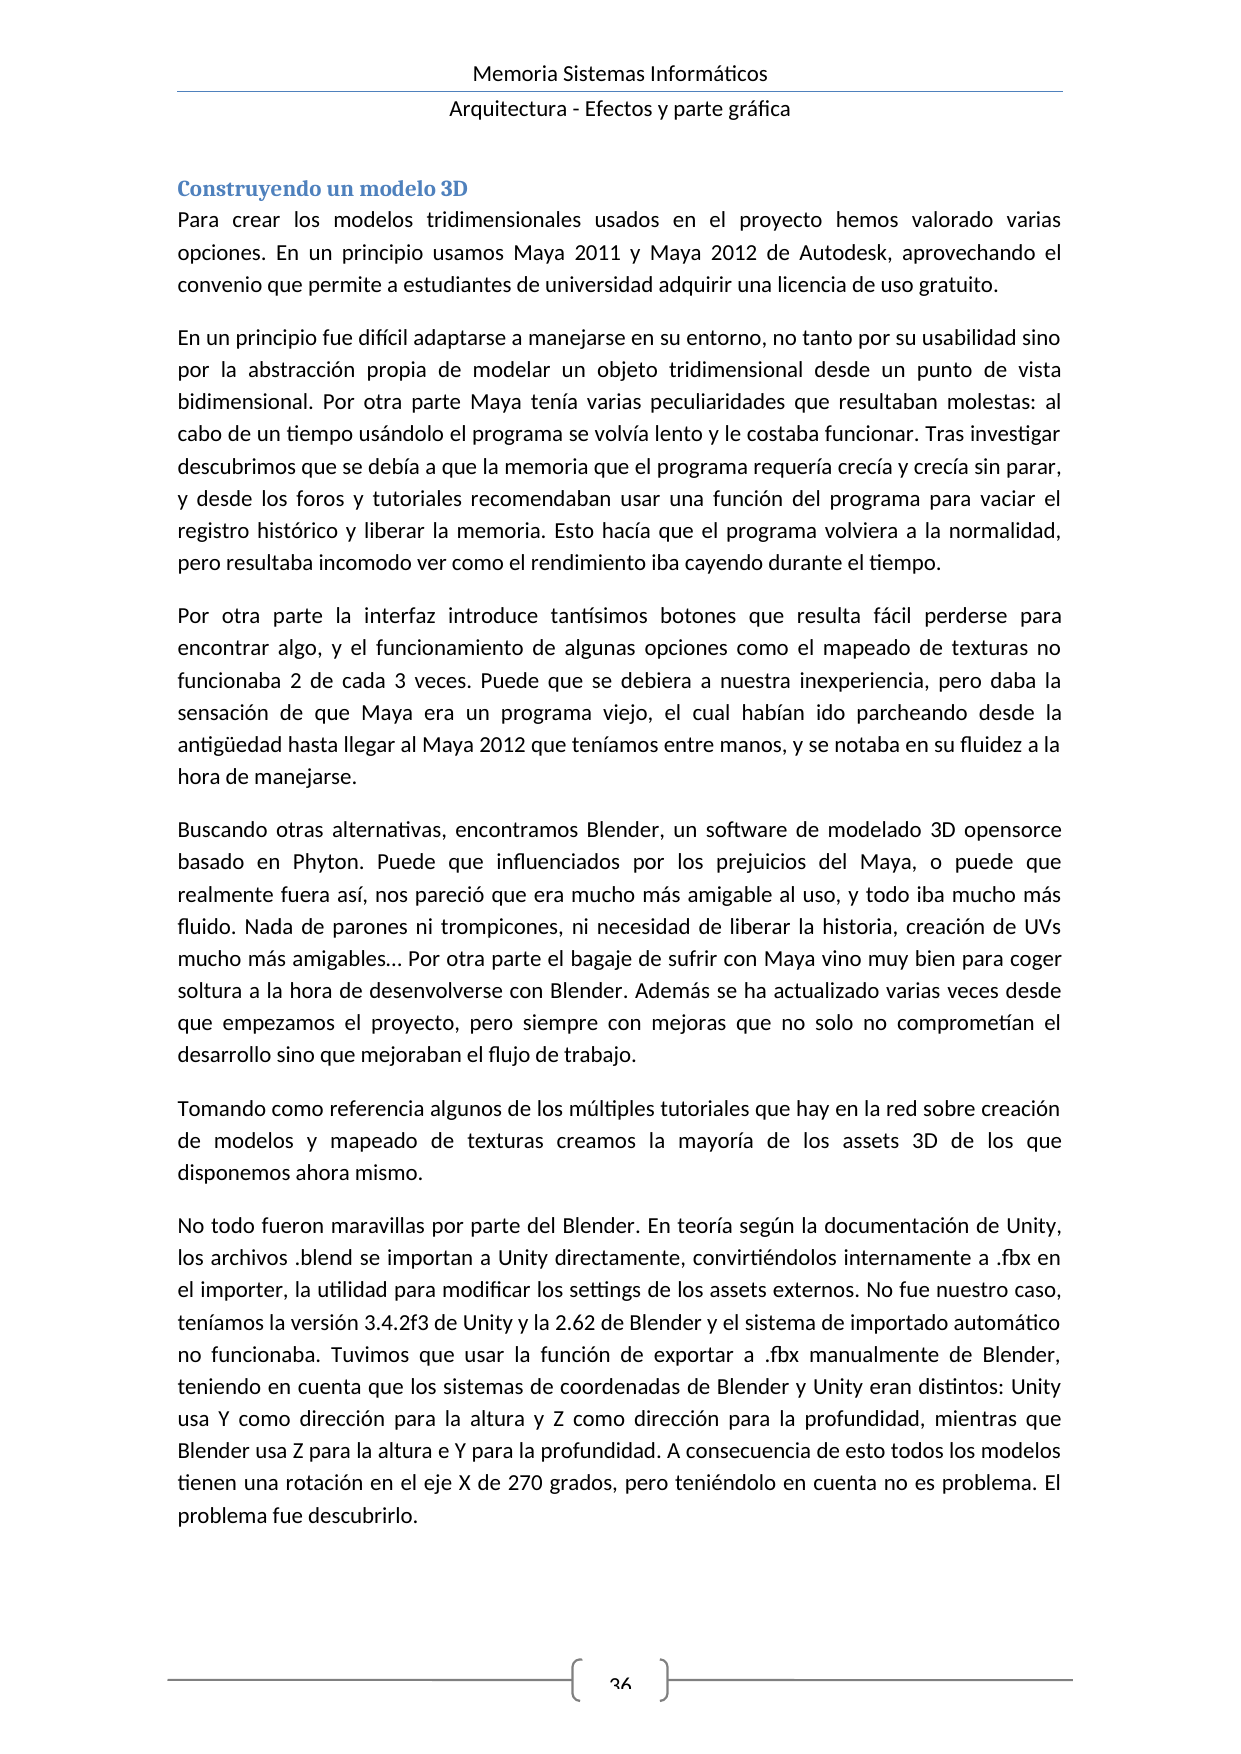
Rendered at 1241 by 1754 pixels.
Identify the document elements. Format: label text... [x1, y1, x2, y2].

text Por otra parte la interfaz introduce tantísimos botones que resulta fácil perderse para encontrar algo, y el funcionamiento de algunas opciones como el mapeado de texturas no funcionaba 2 de cada 3 veces. Puede que se debiera a nuestra inexperiencia, pero daba la sensación de que Maya era un programa viejo, el cual habían ido parcheando desde la antigüedad hasta llegar al Maya 2012 que teníamos entre manos, y se notaba en su fluidez a la hora de manejarse. [177, 601, 1063, 790]
text Buscando otras alternativas, encontramos Blender, un software de modelado 3D opensorce basado en Phyton. Puede que influenciados por los prejuicios del Maya, o puede que realmente fuera así, nos pareció que era mucho más amigable al uso, y todo iba mucho más fluido. Nada de parones ni trompicones, ni necesidad de liberar la historia, creación de UVs mucho más amigables… Por otra parte el bagaje de sufrir con Maya vino muy bien para coger soltura a la hora de desenvolverse con Blender. Además se ha actualizado varias veces desde que empezamos el proyecto, pero siempre con mejoras que no solo no comprometían el desarrollo sino que mejoraban el flujo de trabajo. [177, 815, 1063, 1069]
text Tomando como referencia algunos de los múltiples tutoriales que hay en la red sobre creación de modelos y mapeado de texturas creamos la mayoría de los assets 3D de los que disponemos ahora mismo. [177, 1094, 1063, 1186]
subtitle Construyendo un modelo 3D [177, 175, 1063, 202]
text No todo fueron maravillas por parte del Blender. En teoría según la documentación de Unity, los archivos .blend se importan a Unity directamente, convirtiéndolos internamente a .fbx en el importer, la utilidad para modificar los settings de los assets externos. No fue nuestro caso, teníamos la versión 3.4.2f3 de Unity y la 2.62 de Blender y el sistema de importado automático no funcionaba. Tuvimos que usar la función de exportar a .fbx manualmente de Blender, teniendo en cuenta que los sistemas de coordenadas de Blender y Unity eran distintos: Unity usa Y como dirección para la altura y Z como dirección para la profundidad, mientras que Blender usa Z para la altura e Y para la profundidad. A consecuencia de esto todos los modelos tienen una rotación en el eje X de 270 grados, pero teniéndolo en cuenta no es problema. El problema fue descubrirlo. [177, 1211, 1063, 1529]
text En un principio fue difícil adaptarse a manejarse en su entorno, no tanto por su usabilidad sino por la abstracción propia de modelar un objeto tridimensional desde un punto de vista bidimensional. Por otra parte Maya tenía varias peculiaridades que resultaban molestas: al cabo de un tiempo usándolo el programa se volvía lento y le costaba funcionar. Tras investigar descubrimos que se debía a que la memoria que el programa requería crecía y crecía sin parar, y desde los foros y tutoriales recomendaban usar una función del programa para vaciar el registro histórico y liberar la memoria. Esto hacía que el programa volviera a la normalidad, pero resultaba incomodo ver como el rendimiento iba cayendo durante el tiempo. [177, 323, 1063, 576]
text Para crear los modelos tridimensionales usados en el proyecto hemos valorado varias opciones. En un principio usamos Maya 2011 y Maya 2012 de Autodesk, aprovechando el convenio que permite a estudiantes de universidad adquirir una licencia de uso gratuito. [177, 206, 1063, 298]
